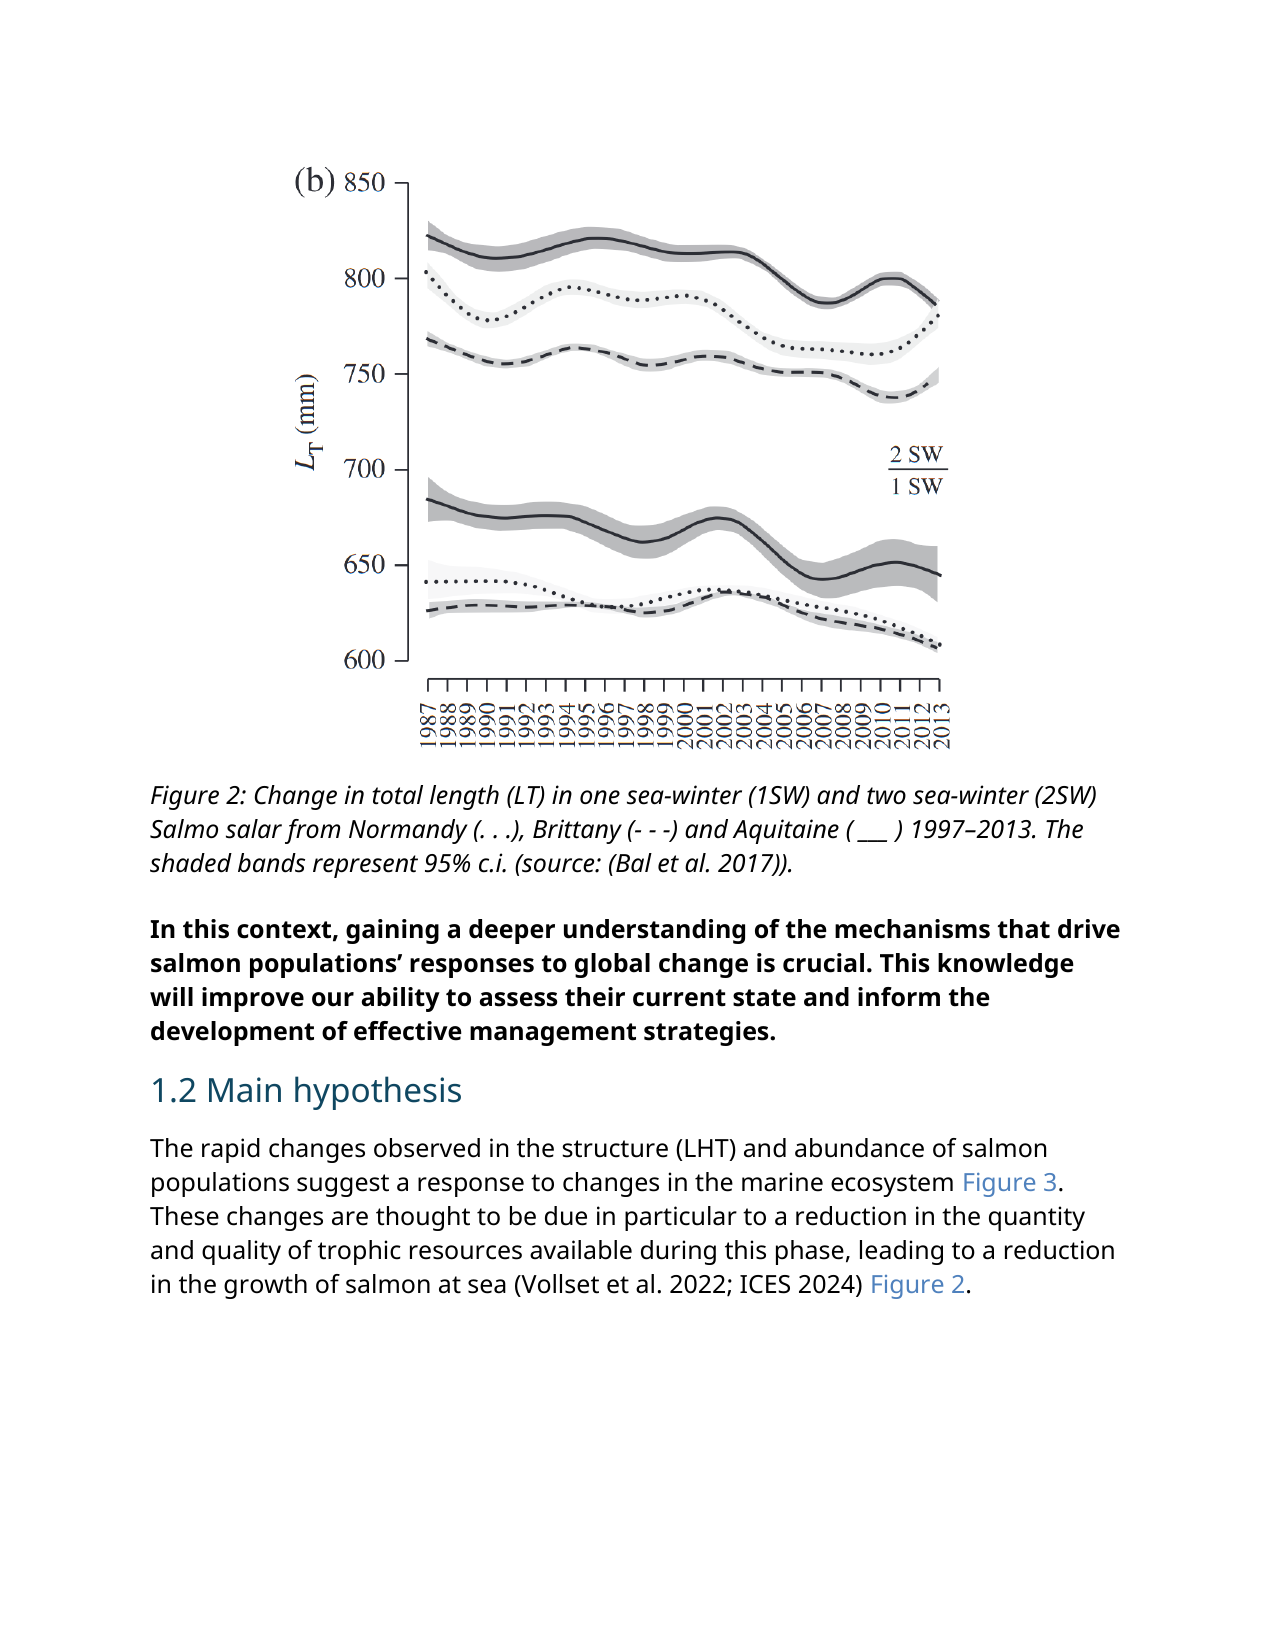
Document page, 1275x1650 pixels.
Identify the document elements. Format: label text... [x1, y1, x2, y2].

table_header Figure 2: Change in total length (LT) in one sea-winter (1SW) and two sea-winter (2SW) Salmo salar from Normandy (. . .), Brittany (- - -) and Aquitaine ( ___ ) 1997–2013. The shaded bands represent 95% c.i. (source: (Bal et al. 2017)). [139, 150, 1114, 893]
text The rapid changes observed in the structure (LHT) and abundance of salmon populations suggest a response to changes in the marine ecosystem Figure 3. These changes are thought to be due in particular to a reduction in the quantity and quality of trophic resources available during this phase, leading to a reduction in the growth of salmon at sea (Vollset et al. 2022; ICES 2024) Figure 2. [150, 1131, 1125, 1301]
subtitle 1.2 Main hypothesis [150, 1066, 1125, 1112]
picture [290, 153, 963, 758]
text In this context, gaining a deeper understanding of the mechanisms that drive salmon populations’ responses to global change is crucial. This knowledge will improve our ability to assess their current state and inform the development of effective management strategies. [150, 911, 1125, 1048]
